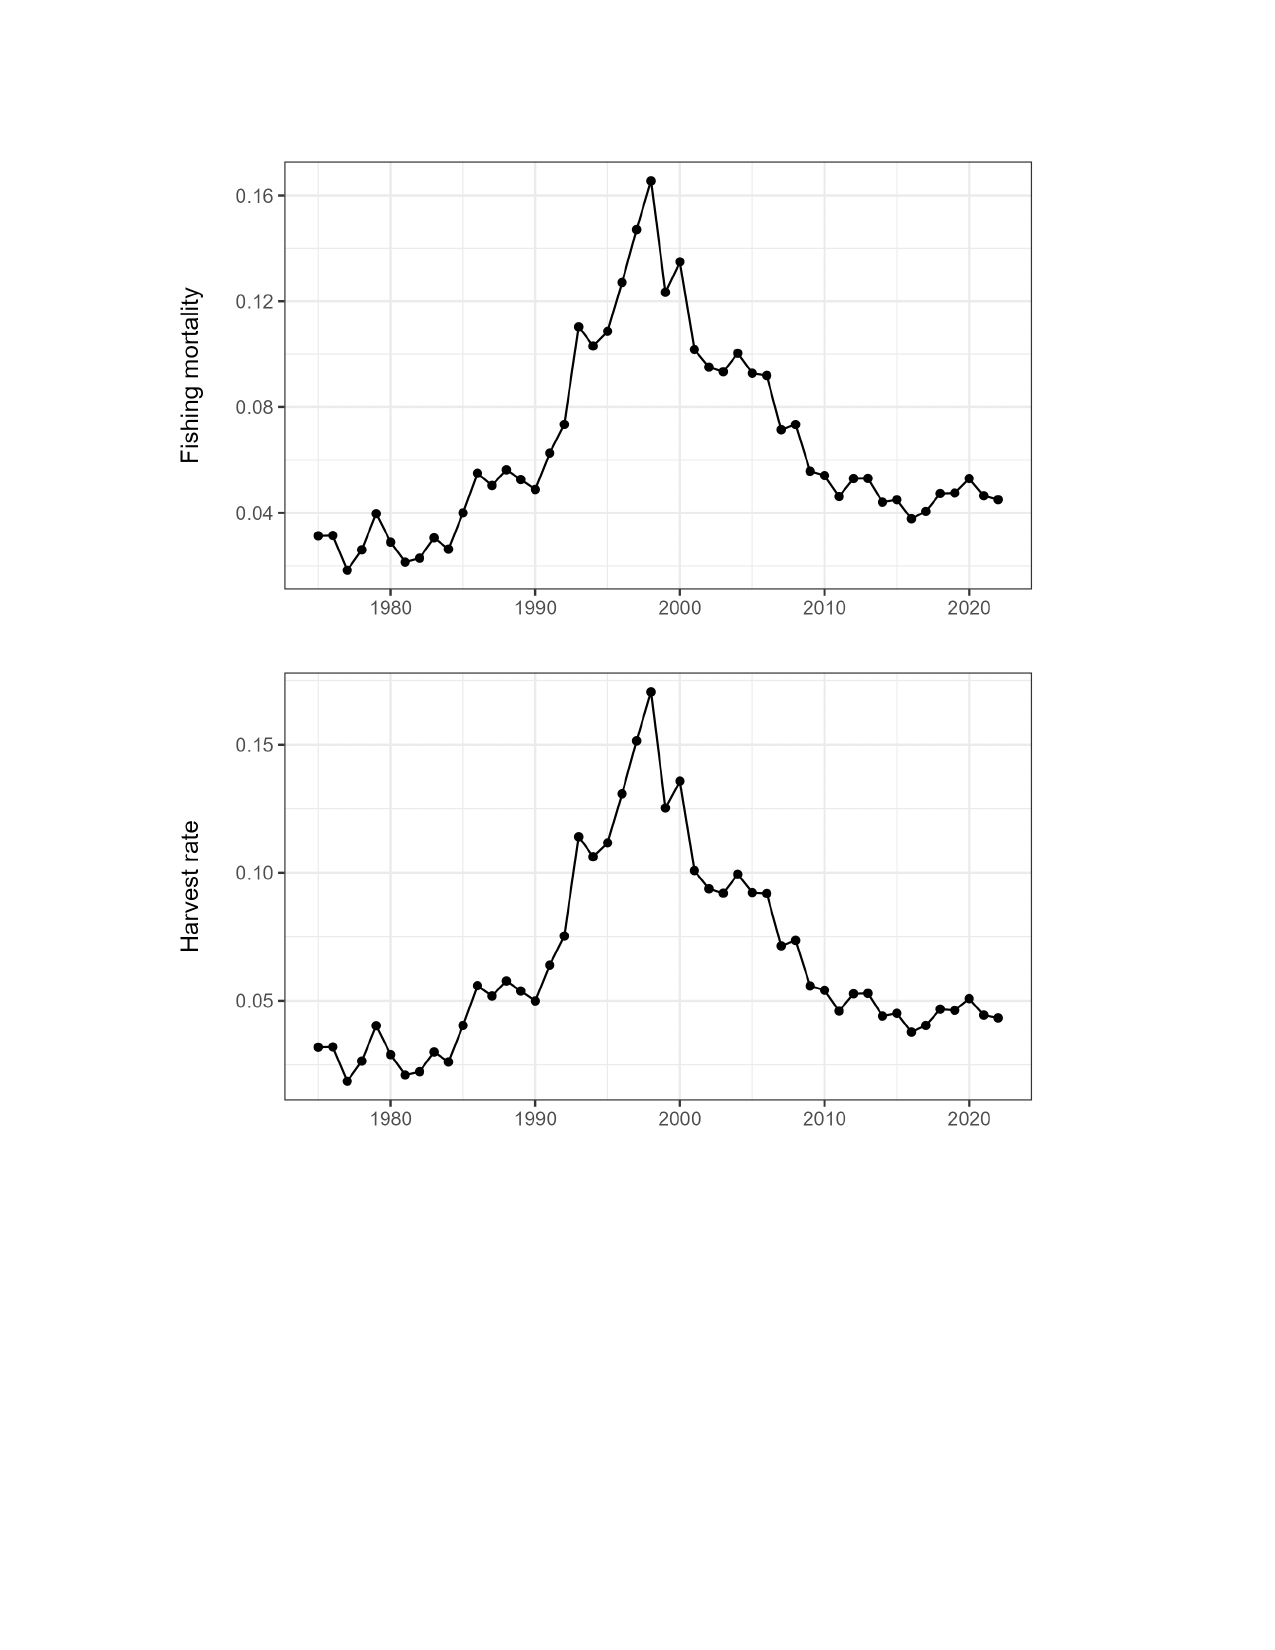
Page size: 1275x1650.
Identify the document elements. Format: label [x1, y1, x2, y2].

picture [168, 150, 1044, 1171]
